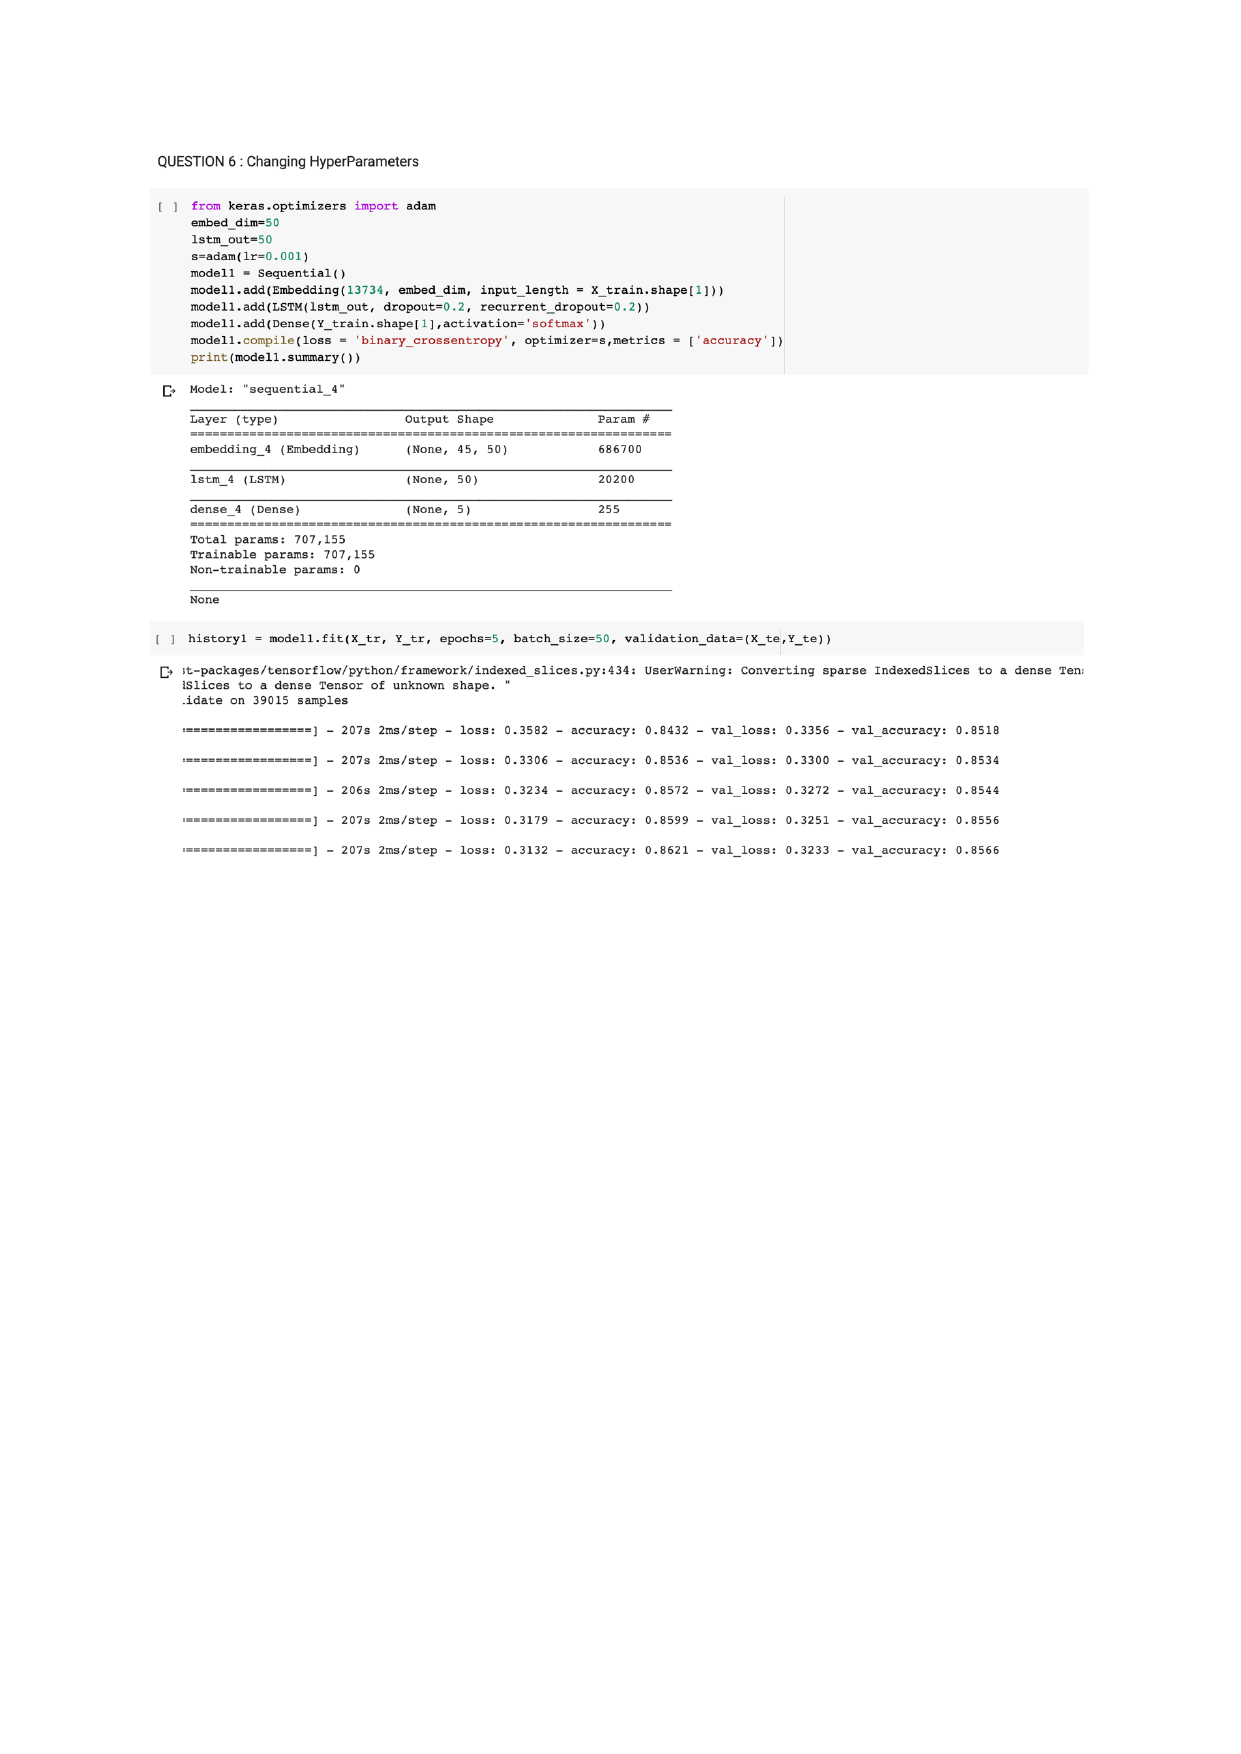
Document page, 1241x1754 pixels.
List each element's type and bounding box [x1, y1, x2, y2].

picture [150, 150, 1091, 881]
